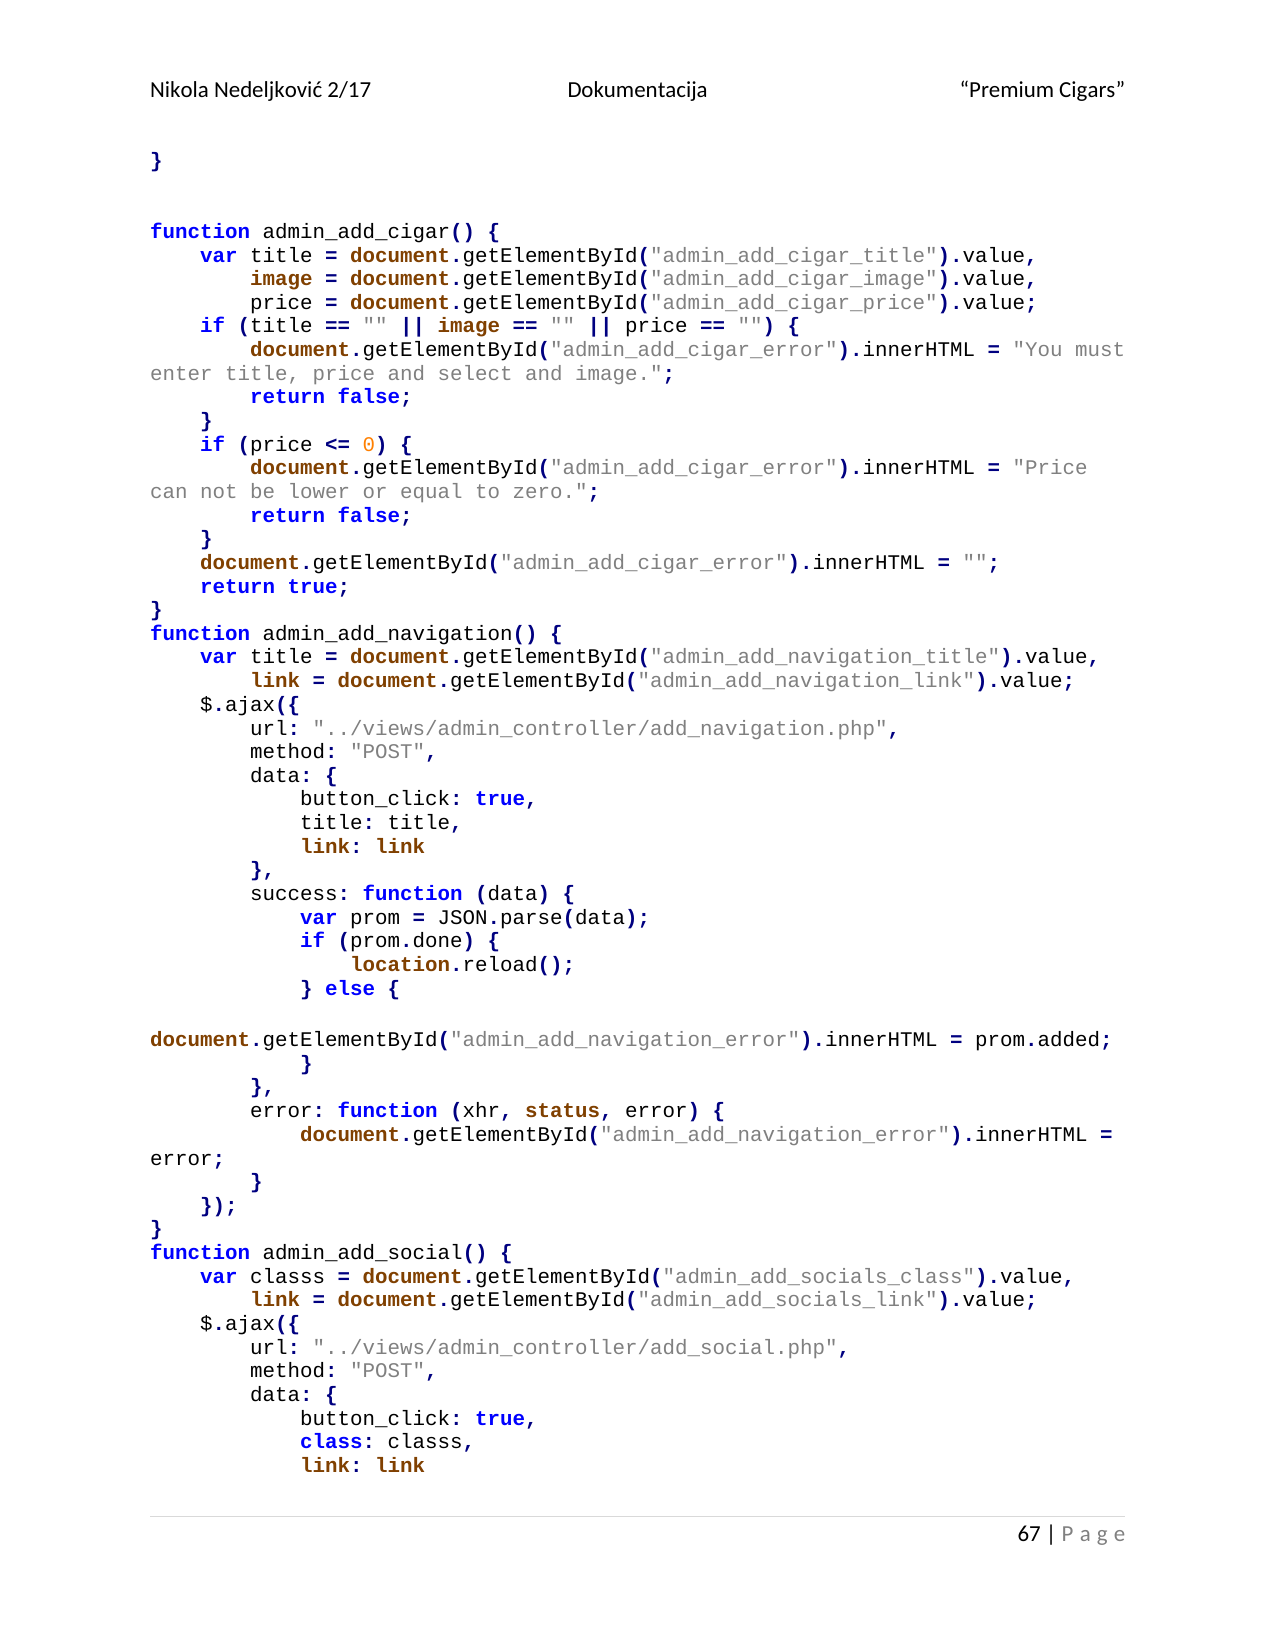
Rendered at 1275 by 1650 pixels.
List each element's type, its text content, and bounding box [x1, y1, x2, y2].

text button_click: true, [150, 788, 1125, 812]
text data: { [150, 1384, 1125, 1408]
text method: "POST", [150, 1360, 1125, 1384]
text document.getElementById("admin_add_cigar_error").innerHTML = "Price can not be lower or equal to zero."; [150, 457, 1125, 505]
text function admin_add_social() { [150, 1242, 1125, 1266]
text return true; [150, 576, 1125, 599]
text url: "../views/admin_controller/add_social.php", [150, 1337, 1125, 1360]
text if (prom.done) { [150, 930, 1125, 954]
text image = document.getElementById("admin_add_cigar_image").value, [150, 268, 1125, 292]
text function admin_add_navigation() { [150, 623, 1125, 647]
text } [150, 1053, 1125, 1077]
text data: { [150, 765, 1125, 788]
text document.getElementById("admin_add_navigation_error").innerHTML = error; [150, 1124, 1125, 1171]
text } [150, 150, 1125, 174]
text url: "../views/admin_controller/add_navigation.php", [150, 717, 1125, 741]
text link: link [150, 836, 1125, 859]
text $.ajax({ [150, 694, 1125, 717]
text function admin_add_cigar() { [150, 221, 1125, 244]
text if (title == "" || image == "" || price == "") { [150, 316, 1125, 339]
text if (price <= 0) { [150, 434, 1125, 457]
text document.getElementById("admin_add_cigar_error").innerHTML = "You must enter title, price and select and image."; [150, 339, 1125, 386]
text class: classs, [150, 1431, 1125, 1455]
text title: title, [150, 812, 1125, 836]
text } [150, 410, 1125, 434]
text }, [150, 859, 1125, 883]
text }, [150, 1077, 1125, 1100]
text price = document.getElementById("admin_add_cigar_price").value; [150, 292, 1125, 316]
text document.getElementById("admin_add_navigation_error").innerHTML = prom.added; [150, 1001, 1125, 1053]
text method: "POST", [150, 741, 1125, 765]
text var classs = document.getElementById("admin_add_socials_class").value, [150, 1266, 1125, 1289]
text error: function (xhr, status, error) { [150, 1100, 1125, 1124]
text var prom = JSON.parse(data); [150, 907, 1125, 930]
text link = document.getElementById("admin_add_navigation_link").value; [150, 670, 1125, 694]
text } else { [150, 978, 1125, 1001]
text var title = document.getElementById("admin_add_navigation_title").value, [150, 647, 1125, 670]
text $.ajax({ [150, 1313, 1125, 1337]
text } [150, 528, 1125, 552]
text return false; [150, 386, 1125, 410]
text } [150, 1171, 1125, 1195]
text location.reload(); [150, 954, 1125, 978]
text link: link [150, 1455, 1125, 1478]
text var title = document.getElementById("admin_add_cigar_title").value, [150, 244, 1125, 268]
text } [150, 1218, 1125, 1242]
text button_click: true, [150, 1408, 1125, 1431]
text } [150, 599, 1125, 623]
text document.getElementById("admin_add_cigar_error").innerHTML = ""; [150, 552, 1125, 576]
text }); [150, 1195, 1125, 1218]
text return false; [150, 505, 1125, 528]
text link = document.getElementById("admin_add_socials_link").value; [150, 1289, 1125, 1313]
text success: function (data) { [150, 883, 1125, 907]
